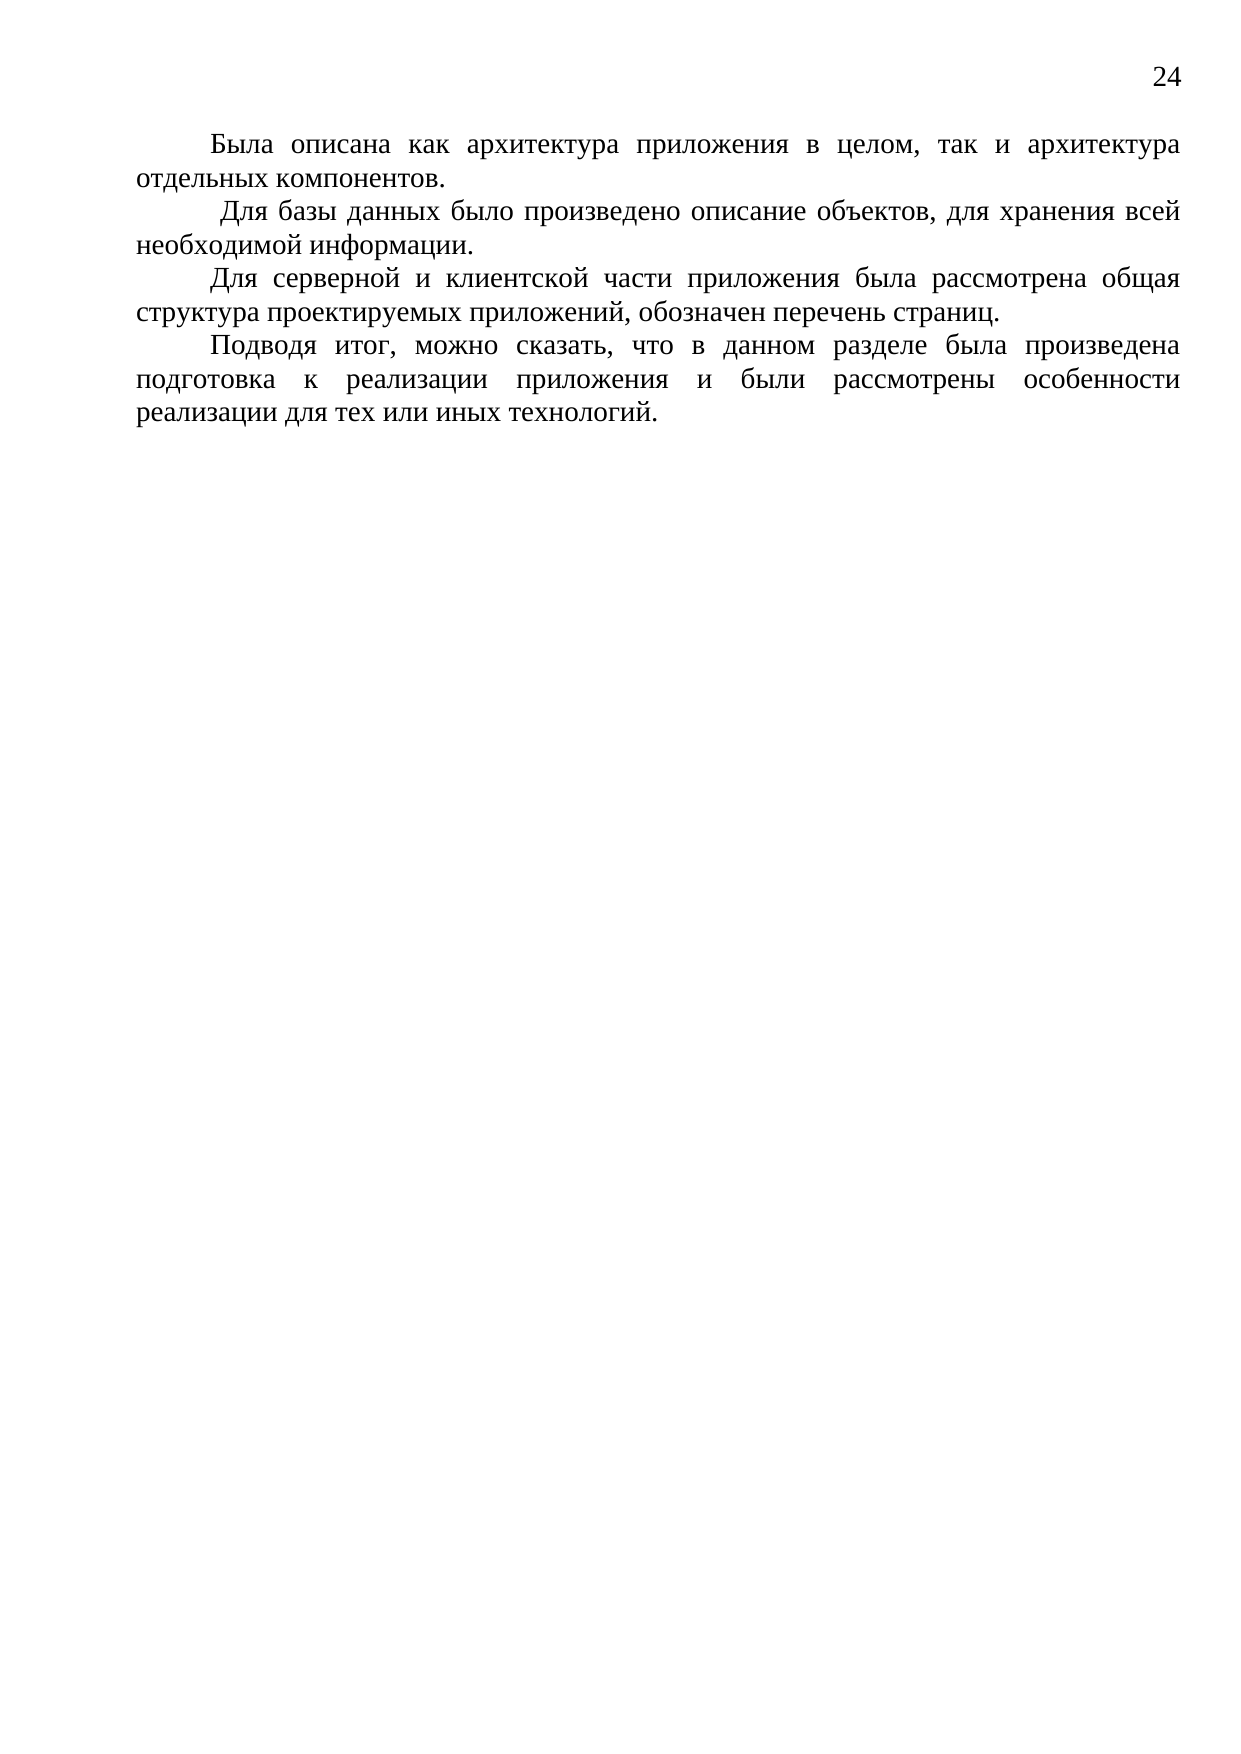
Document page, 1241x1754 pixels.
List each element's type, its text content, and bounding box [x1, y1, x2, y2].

text Для базы данных было произведено описание объектов, для хранения всей необходимой информации. [136, 193, 1181, 260]
list Для серверной и клиентской части приложения была рассмотрена общая структура проектируемых приложений, обозначен перечень страниц. [136, 260, 1181, 327]
text Подводя итог, можно сказать, что в данном разделе была произведена подготовка к реализации приложения и были рассмотрены особенности реализации для тех или иных технологий. [136, 327, 1181, 428]
text Была описана как архитектура приложения в целом, так и архитектура отдельных компонентов. [136, 126, 1181, 193]
